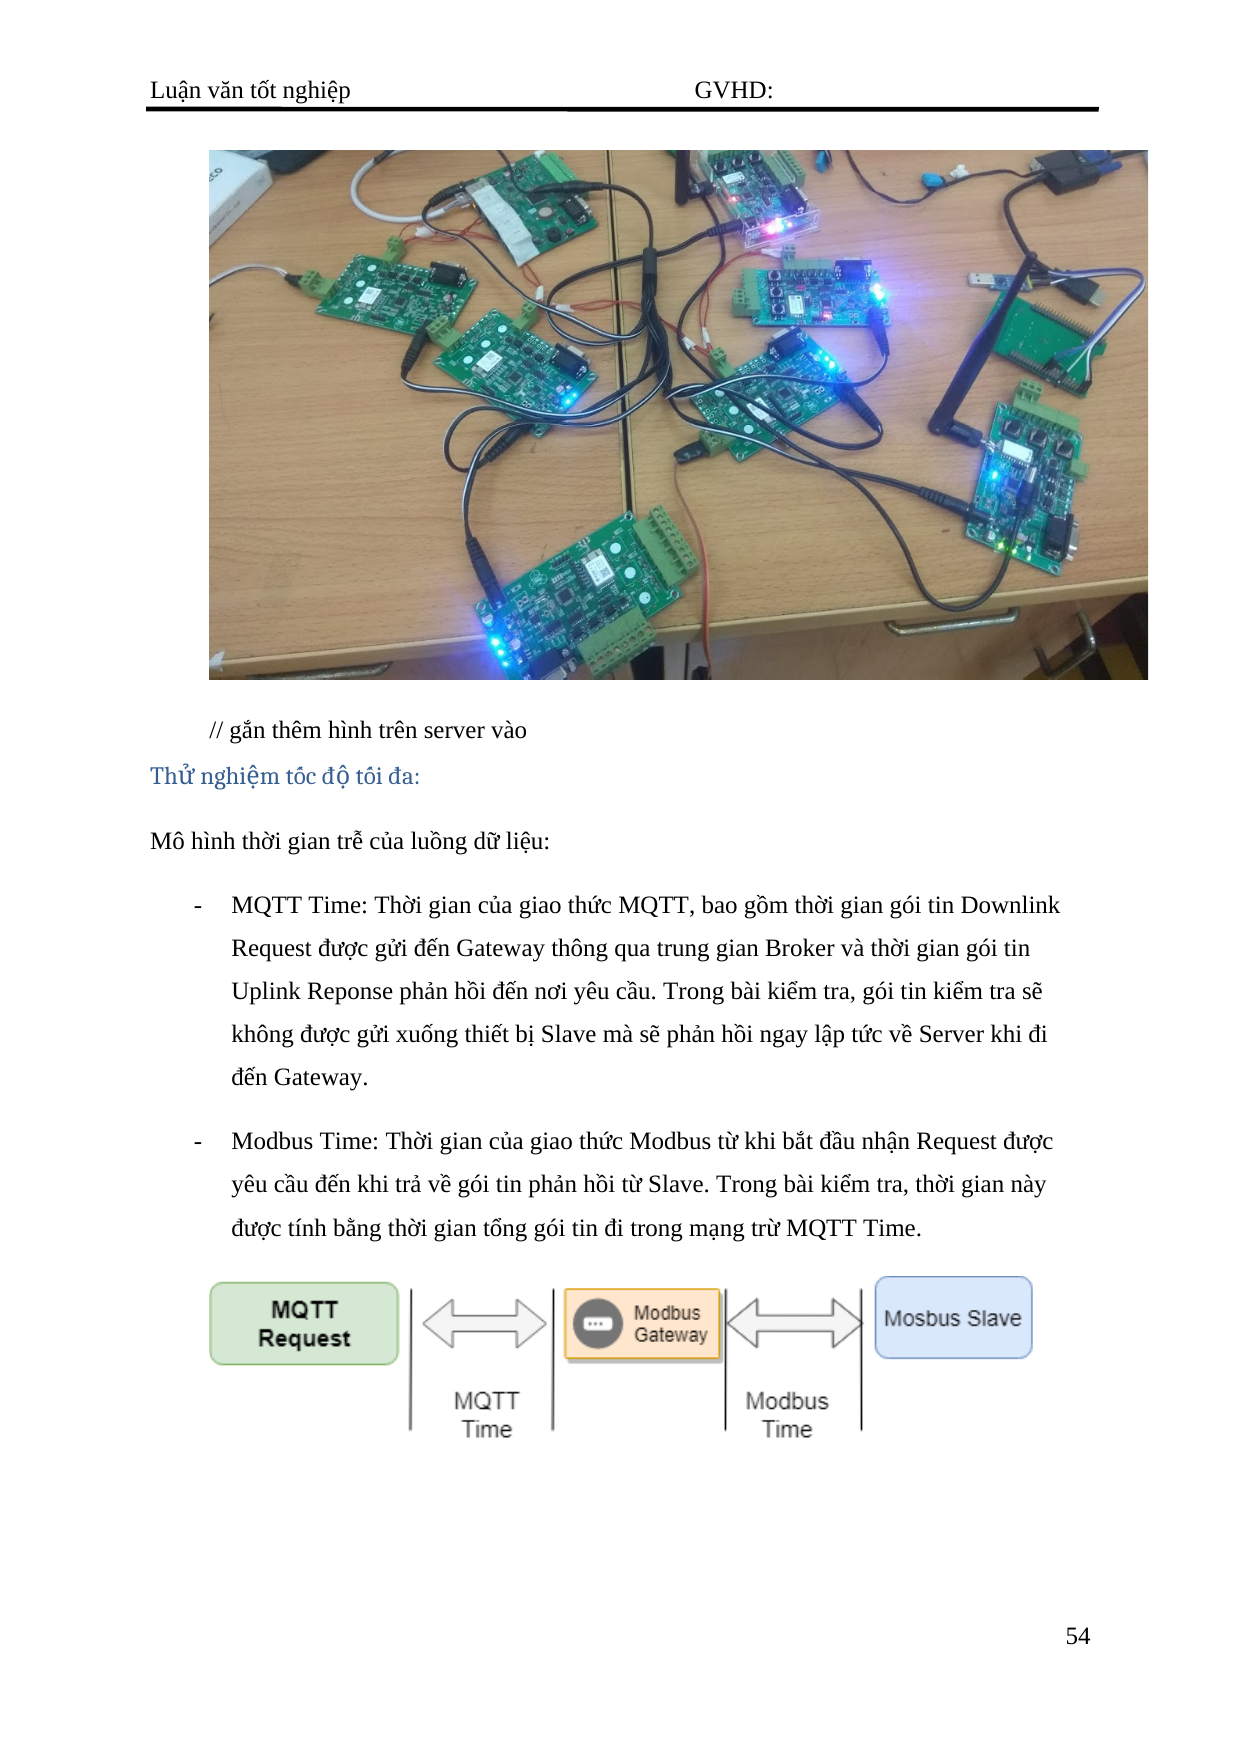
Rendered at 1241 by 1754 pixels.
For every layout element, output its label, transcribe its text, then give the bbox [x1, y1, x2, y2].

text Mô hình thời gian trễ của luồng dữ liệu: [150, 826, 1090, 855]
list MQTT Time: Thời gian của giao thức MQTT, bao gồm thời gian gói tin Downlink Request được gửi đến Gateway thông qua trung gian Broker và thời gian gói tin Uplink Reponse phản hồi đến nơi yêu cầu. Trong bài kiểm tra, gói tin kiểm tra sẽ không được gửi xuống thiết bị Slave mà sẽ phản hồi ngay lập tức về Server khi đi đến Gateway. [194, 890, 1090, 1091]
subtitle Thử nghiệm tốc độ tối đa: [150, 762, 1090, 791]
text // gắn thêm hình trên server vào [150, 715, 1090, 743]
picture [209, 1276, 1033, 1444]
list Modbus Time: Thời gian của giao thức Modbus từ khi bắt đầu nhận Request được yêu cầu đến khi trả về gói tin phản hồi từ Slave. Trong bài kiểm tra, thời gian này được tính bằng thời gian tổng gói tin đi trong mạng trừ MQTT Time. [194, 1126, 1090, 1241]
